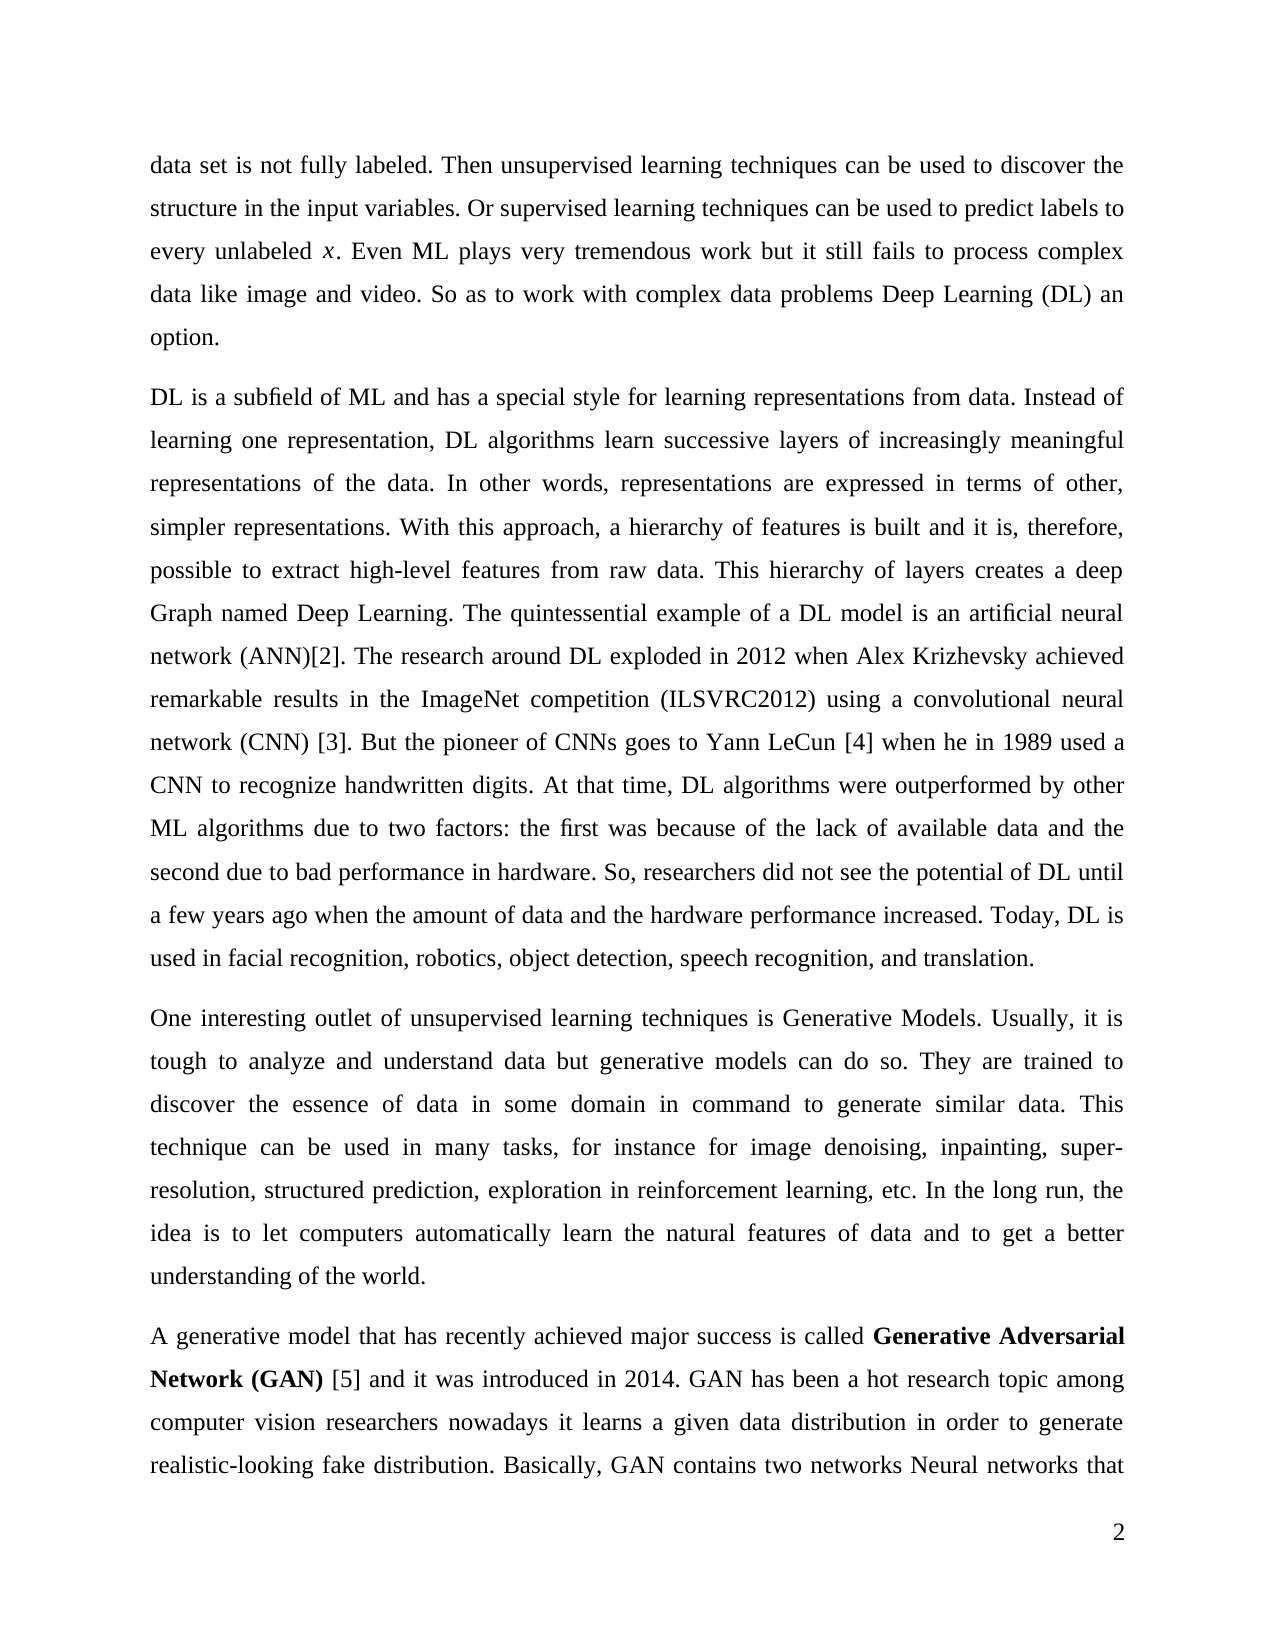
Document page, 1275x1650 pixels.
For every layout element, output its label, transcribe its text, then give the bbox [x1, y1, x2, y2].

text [150, 150, 1125, 351]
text One interesting outlet of unsupervised learning techniques is Generative Models. Usually, it is tough to analyze and understand data but generative models can do so. They are trained to discover the essence of data in some domain in command to generate similar data. This technique can be used in many tasks, for instance for image denoising, inpainting, super-resolution, structured prediction, exploration in reinforcement learning, etc. In the long run, the idea is to let computers automatically learn the natural features of data and to get a better understanding of the world. [150, 1003, 1125, 1290]
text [150, 1321, 1125, 1479]
text DL is a subﬁeld of ML and has a special style for learning representations from data. Instead of learning one representation, DL algorithms learn successive layers of increasingly meaningful representations of the data. In other words, representations are expressed in terms of other, simpler representations. With this approach, a hierarchy of features is built and it is, therefore, possible to extract high-level features from raw data. This hierarchy of layers creates a deep Graph named Deep Learning. The quintessential example of a DL model is an artiﬁcial neural network (ANN)[2]. The research around DL exploded in 2012 when Alex Krizhevsky achieved remarkable results in the ImageNet competition (ILSVRC2012) using a convolutional neural network (CNN) [3]. But the pioneer of CNNs goes to Yann LeCun [4] when he in 1989 used a CNN to recognize handwritten digits. At that time, DL algorithms were outperformed by other ML algorithms due to two factors: the ﬁrst was because of the lack of available data and the second due to bad performance in hardware. So, researchers did not see the potential of DL until a few years ago when the amount of data and the hardware performance increased. Today, DL is used in facial recognition, robotics, object detection, speech recognition, and translation. [150, 382, 1125, 972]
